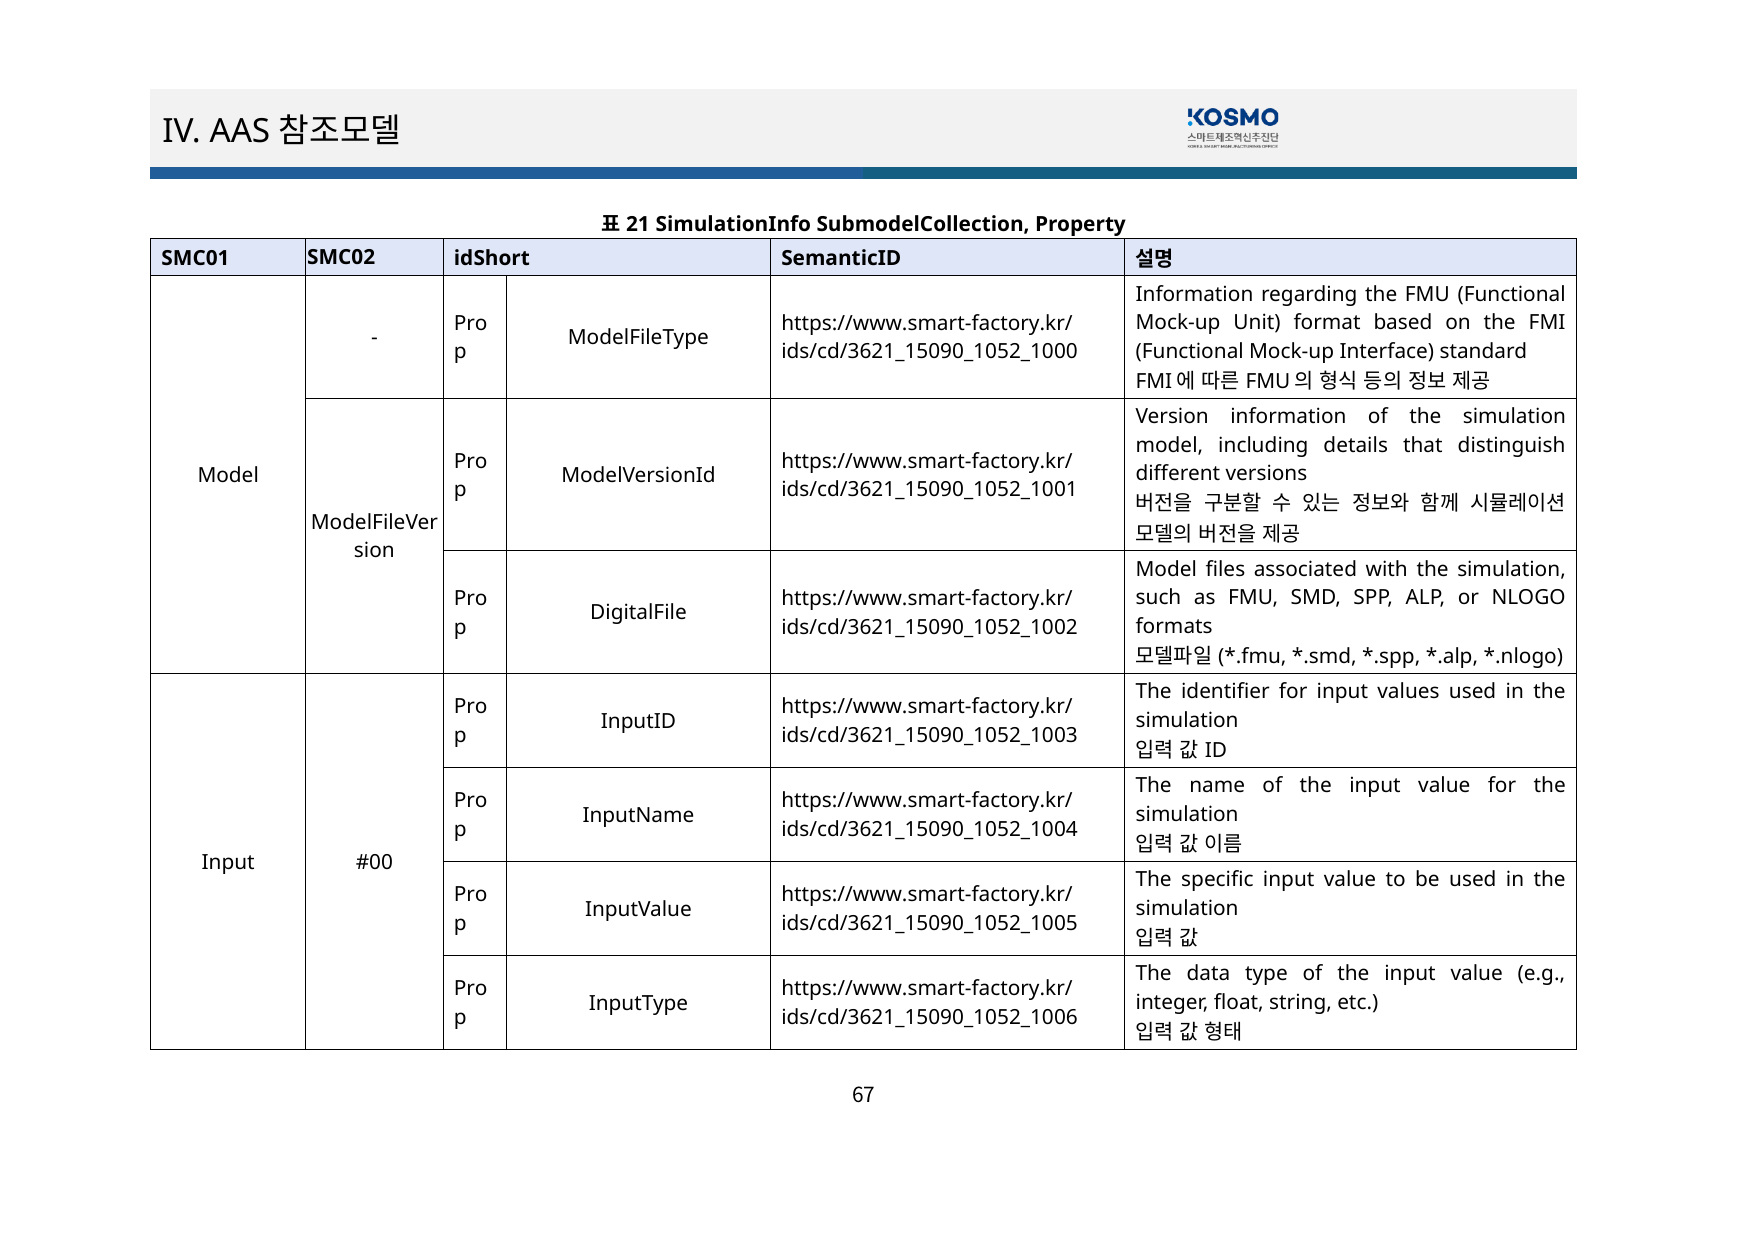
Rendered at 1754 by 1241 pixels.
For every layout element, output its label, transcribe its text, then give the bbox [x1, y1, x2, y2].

table_header SemanticID [771, 239, 1124, 275]
table_cell The data type of the input value (e.g., integer, float, string, etc.) 입력 값 형태 [1125, 956, 1576, 1048]
table_header SMC01 [151, 239, 305, 275]
table_cell Information regarding the FMU (Functional Mock-up Unit) format based on the FMI (Functional Mock-up Interface) standard FMI에 따른 FMU의 형식 등의 정보 제공 [1125, 276, 1576, 397]
table_cell https://www.smart-factory.kr/ids/cd/3621_15090_1052_1001 [771, 399, 1124, 550]
table_cell #00 [306, 674, 443, 1048]
picture [1187, 108, 1279, 148]
table_cell ModelFileVersion [306, 399, 443, 672]
table_cell - [306, 276, 443, 397]
table_cell Prop [444, 768, 506, 861]
table_header idShort [444, 239, 770, 275]
table_header SMC02 [306, 239, 443, 275]
table_cell Prop [444, 956, 506, 1048]
table_cell Input [151, 674, 305, 1048]
table_cell InputValue [507, 862, 770, 954]
table_cell https://www.smart-factory.kr/ids/cd/3621_15090_1052_1000 [771, 276, 1124, 397]
table_cell InputType [507, 956, 770, 1048]
table_cell Prop [444, 399, 506, 550]
table_cell https://www.smart-factory.kr/ids/cd/3621_15090_1052_1002 [771, 551, 1124, 672]
table_cell https://www.smart-factory.kr/ids/cd/3621_15090_1052_1004 [771, 768, 1124, 861]
table_cell InputName [507, 768, 770, 861]
table_cell https://www.smart-factory.kr/ids/cd/3621_15090_1052_1006 [771, 956, 1124, 1048]
table_cell Prop [444, 674, 506, 767]
table_cell Prop [444, 551, 506, 672]
table_cell DigitalFile [507, 551, 770, 672]
table_cell https://www.smart-factory.kr/ids/cd/3621_15090_1052_1003 [771, 674, 1124, 767]
table_cell The specific input value to be used in the simulation 입력 값 [1125, 862, 1576, 954]
table_cell Prop [444, 276, 506, 397]
table_cell ModelVersionId [507, 399, 770, 550]
table_cell Model files associated with the simulation, such as FMU, SMD, SPP, ALP, or NLOGO formats 모델파일 (*.fmu, *.smd, *.spp, *.alp, *.nlogo) [1125, 551, 1576, 672]
table_cell ModelFileType [507, 276, 770, 397]
table_cell https://www.smart-factory.kr/ids/cd/3621_15090_1052_1005 [771, 862, 1124, 954]
table_header 설명 [1125, 239, 1576, 275]
table_cell The name of the input value for the simulation 입력 값 이름 [1125, 768, 1576, 861]
table_cell The identifier for input values used in the simulation 입력 값 ID [1125, 674, 1576, 767]
table_cell Version information of the simulation model, including details that distinguish different versions 버전을 구분할 수 있는 정보와 함께 시뮬레이션 모델의 버전을 제공 [1125, 399, 1576, 550]
table_cell InputID [507, 674, 770, 767]
table_cell Model [151, 276, 305, 672]
table_cell Prop [444, 862, 506, 954]
